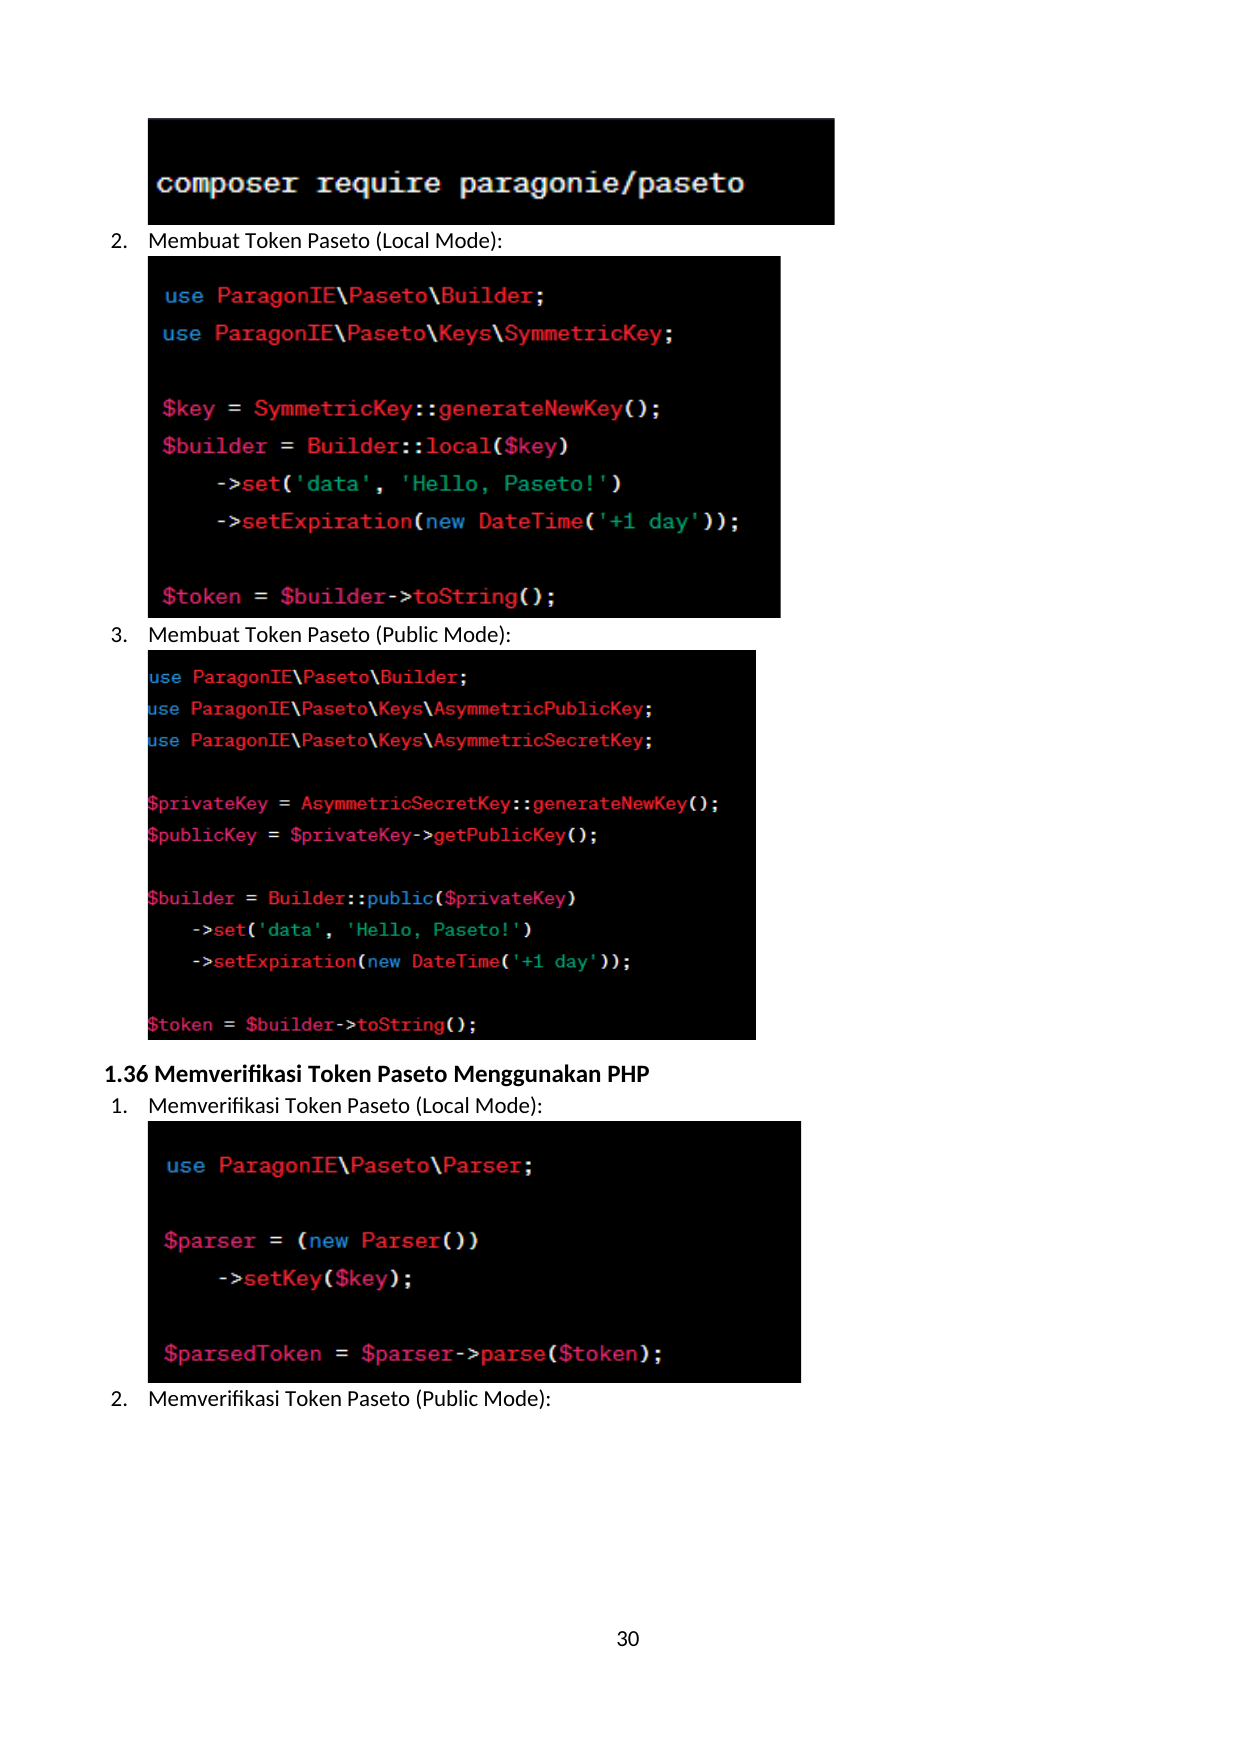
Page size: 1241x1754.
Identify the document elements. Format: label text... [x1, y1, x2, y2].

list Membuat Token Paseto (Public Mode): [110, 620, 1152, 648]
picture [147, 1121, 802, 1383]
picture [147, 650, 756, 1040]
picture [147, 118, 835, 225]
list Membuat Token Paseto (Local Mode): [110, 226, 1152, 254]
subtitle 1.36 Memverifikasi Token Paseto Menggunakan PHP [103, 1058, 1152, 1089]
list Memverifikasi Token Paseto (Local Mode): [110, 1091, 1152, 1119]
picture [147, 256, 781, 618]
list Memverifikasi Token Paseto (Public Mode): [110, 1384, 1152, 1412]
